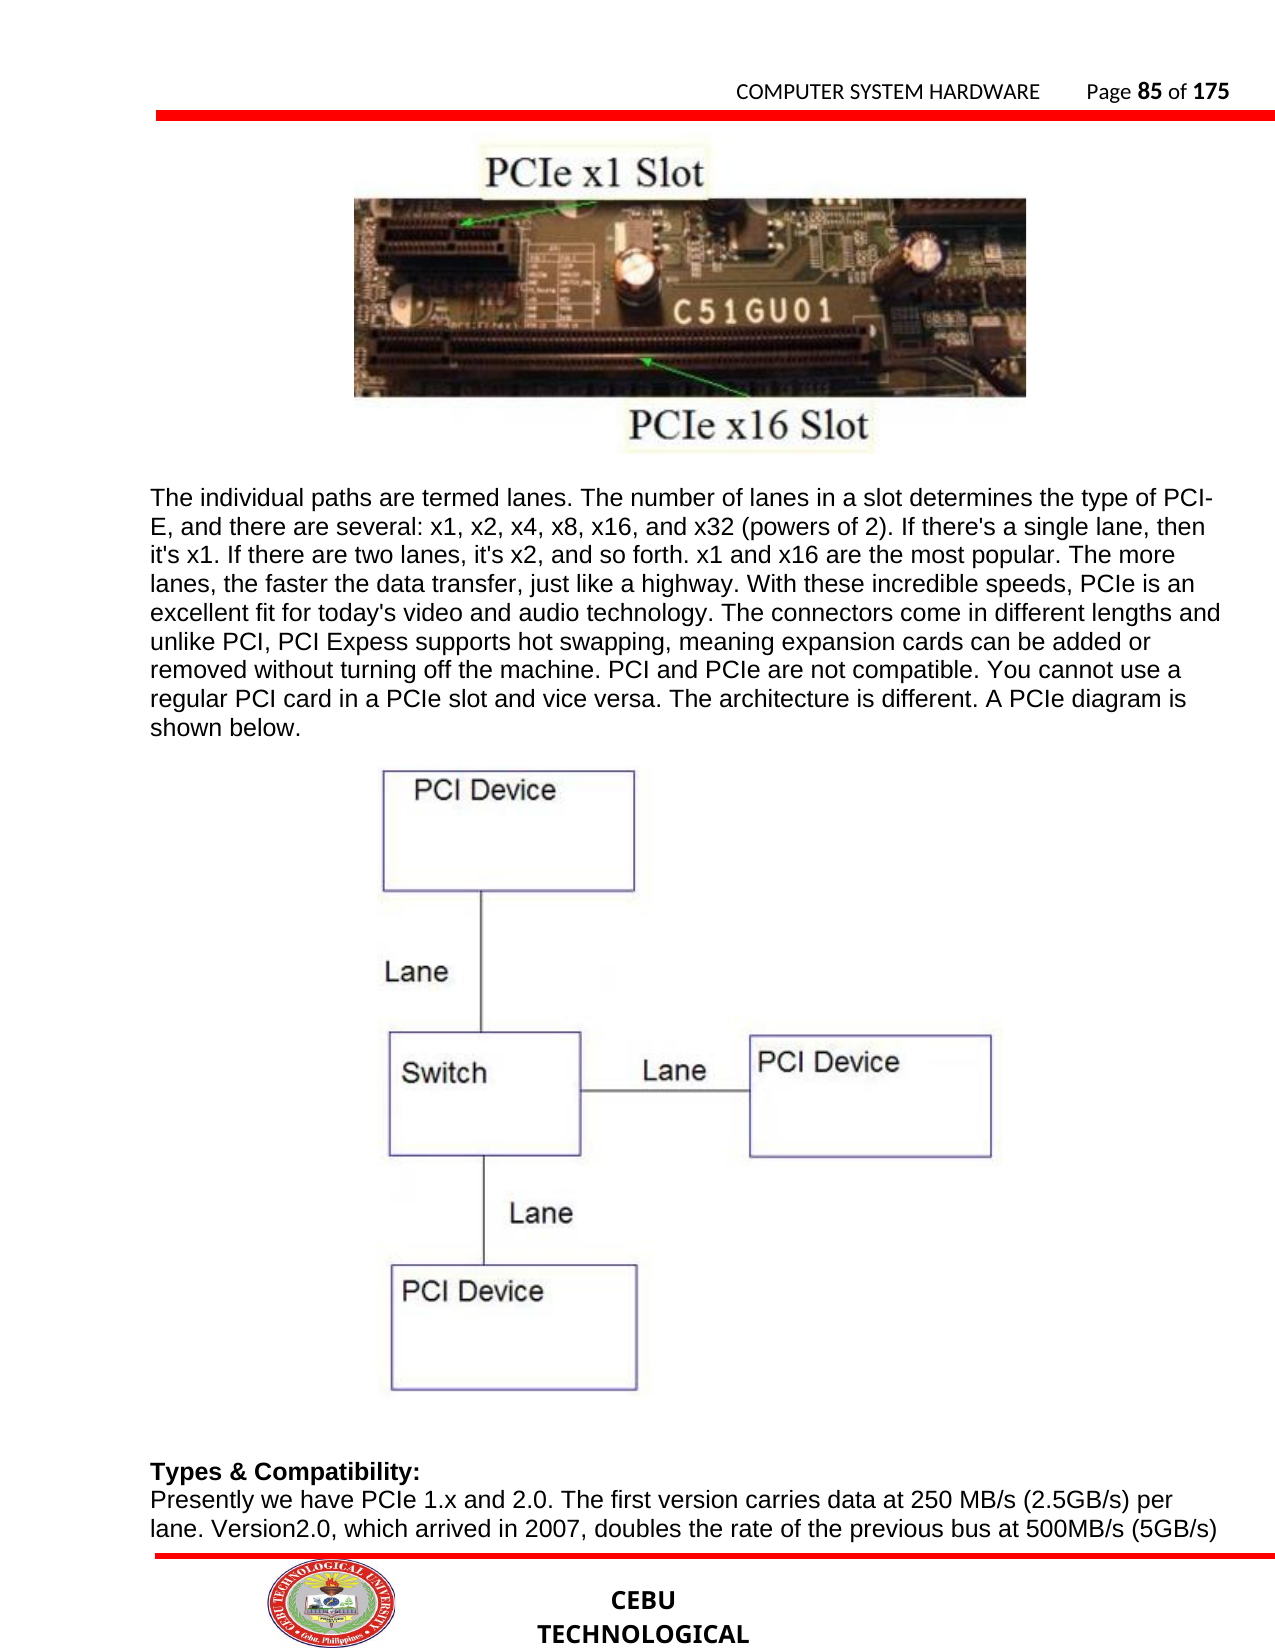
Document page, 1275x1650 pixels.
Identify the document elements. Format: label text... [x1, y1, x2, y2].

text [150, 1428, 1230, 1543]
picture [267, 1559, 396, 1648]
picture [377, 766, 1003, 1399]
text The individual paths are termed lanes. The number of lanes in a slot determines the type of PCI-E, and there are several: x1, x2, x4, x8, x16, and x32 (powers of 2). If there's a single lane, then it's x1. If there are two lanes, it's x2, and so forth. x1 and x16 are the most popular. The more lanes, the faster the data transfer, just like a highway. With these incredible speeds, PCIe is an excellent fit for today's video and audio technology. The connectors come in different lengths and unlike PCI, PCI Expess supports hot swapping, meaning expansion cards can be added or removed without turning off the machine. PCI and PCIe are not compatible. You cannot use a regular PCI card in a PCIe slot and vice versa. The architecture is different. A PCIe diagram is shown below. [150, 454, 1230, 741]
picture [354, 133, 1027, 454]
